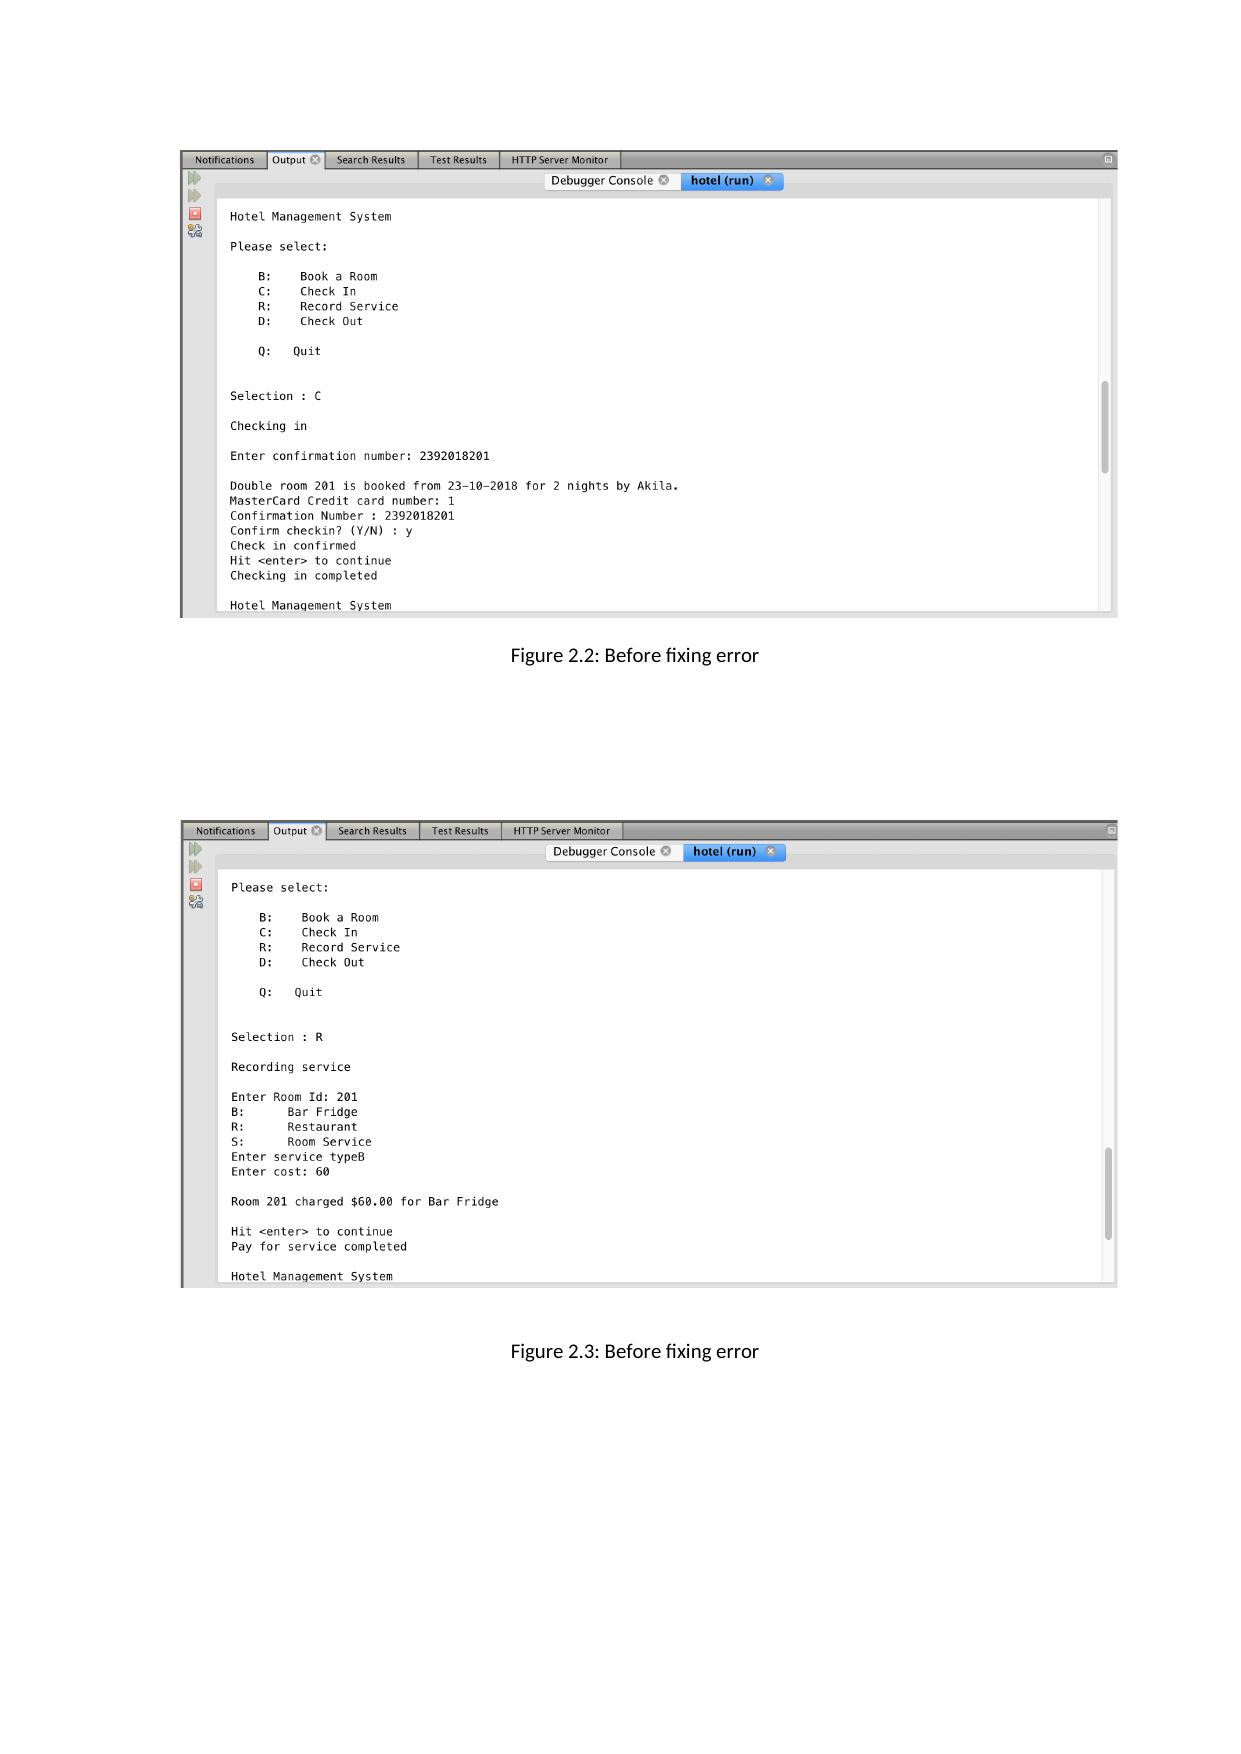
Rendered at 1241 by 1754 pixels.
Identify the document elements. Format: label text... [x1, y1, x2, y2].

picture [179, 150, 1118, 618]
text Figure 2.2: Before fixing error [179, 643, 1090, 668]
picture [179, 820, 1118, 1288]
text Figure 2.3: Before fixing error [179, 1339, 1090, 1364]
